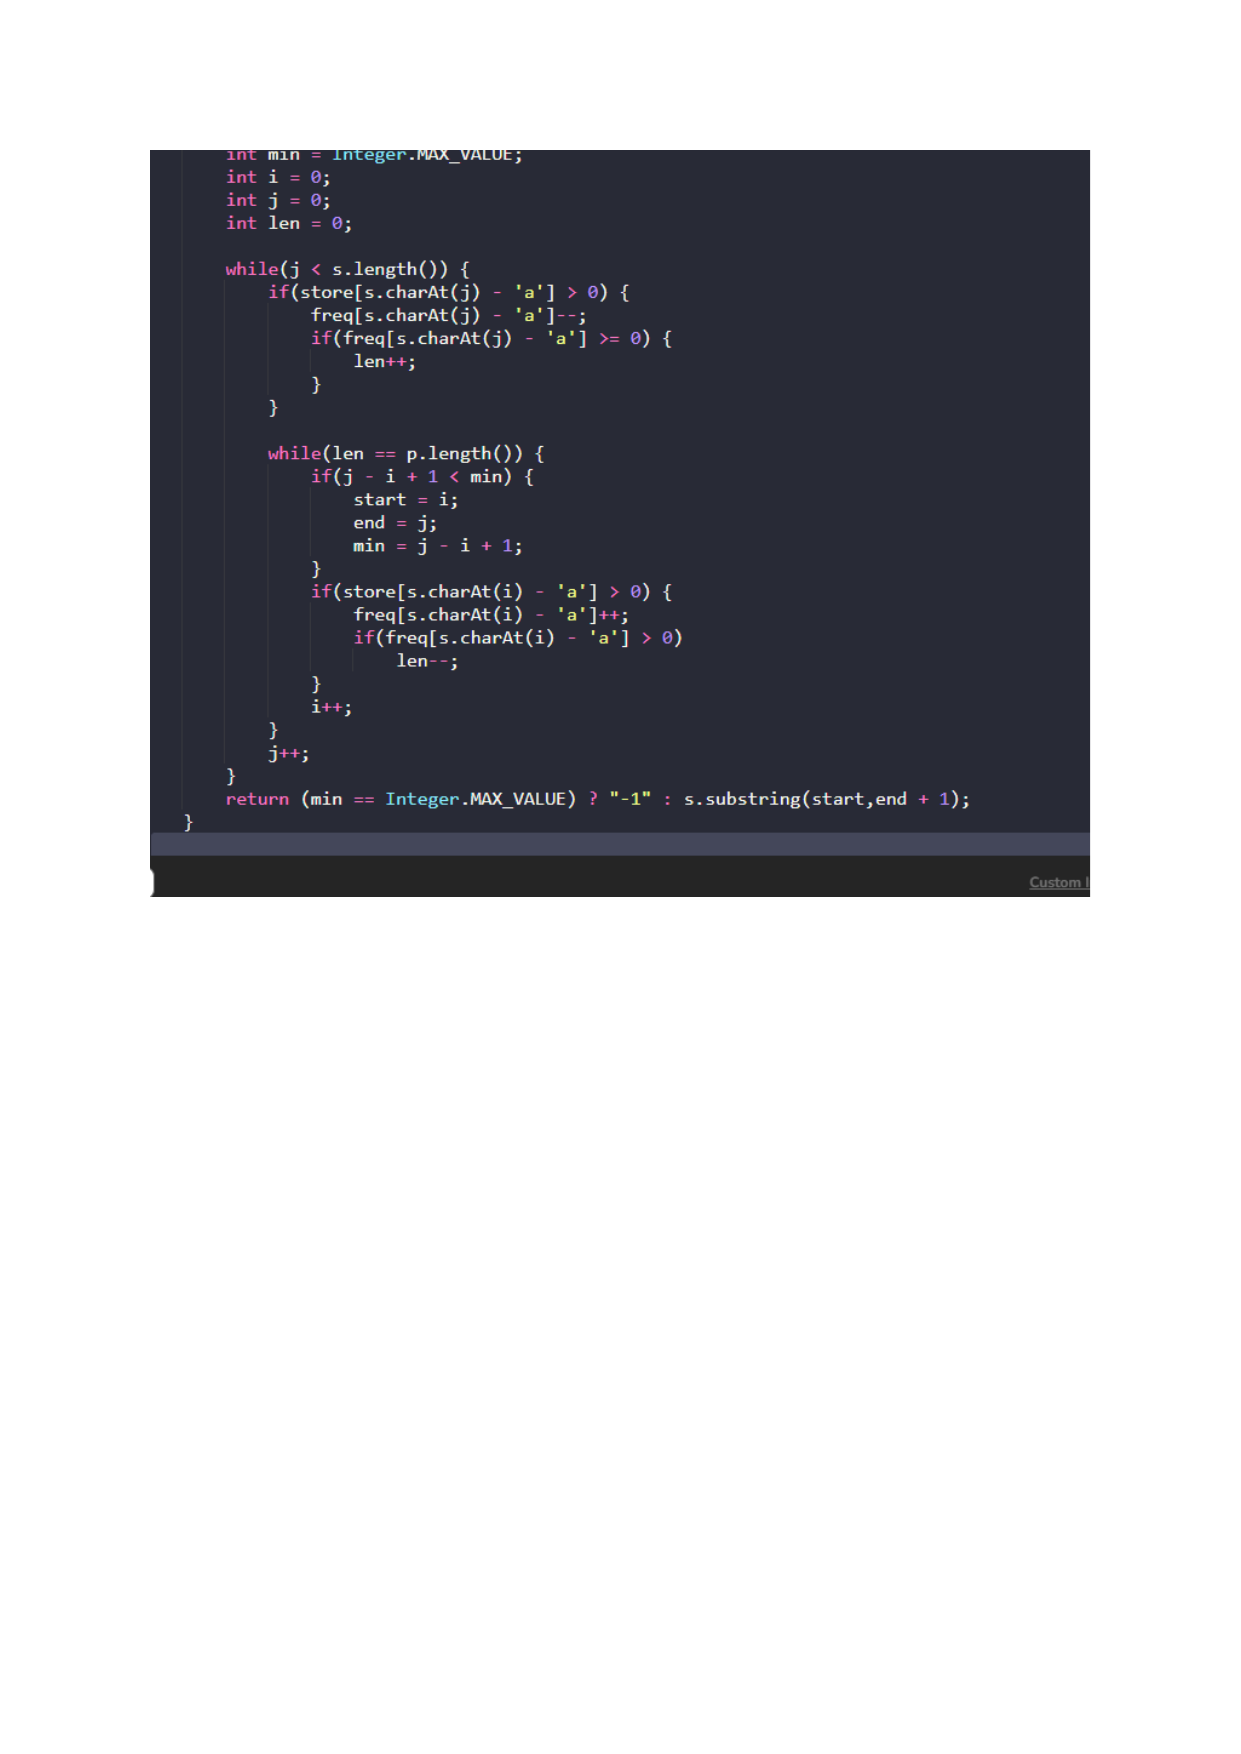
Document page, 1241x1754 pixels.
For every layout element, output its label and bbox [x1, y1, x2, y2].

picture [150, 150, 1091, 897]
